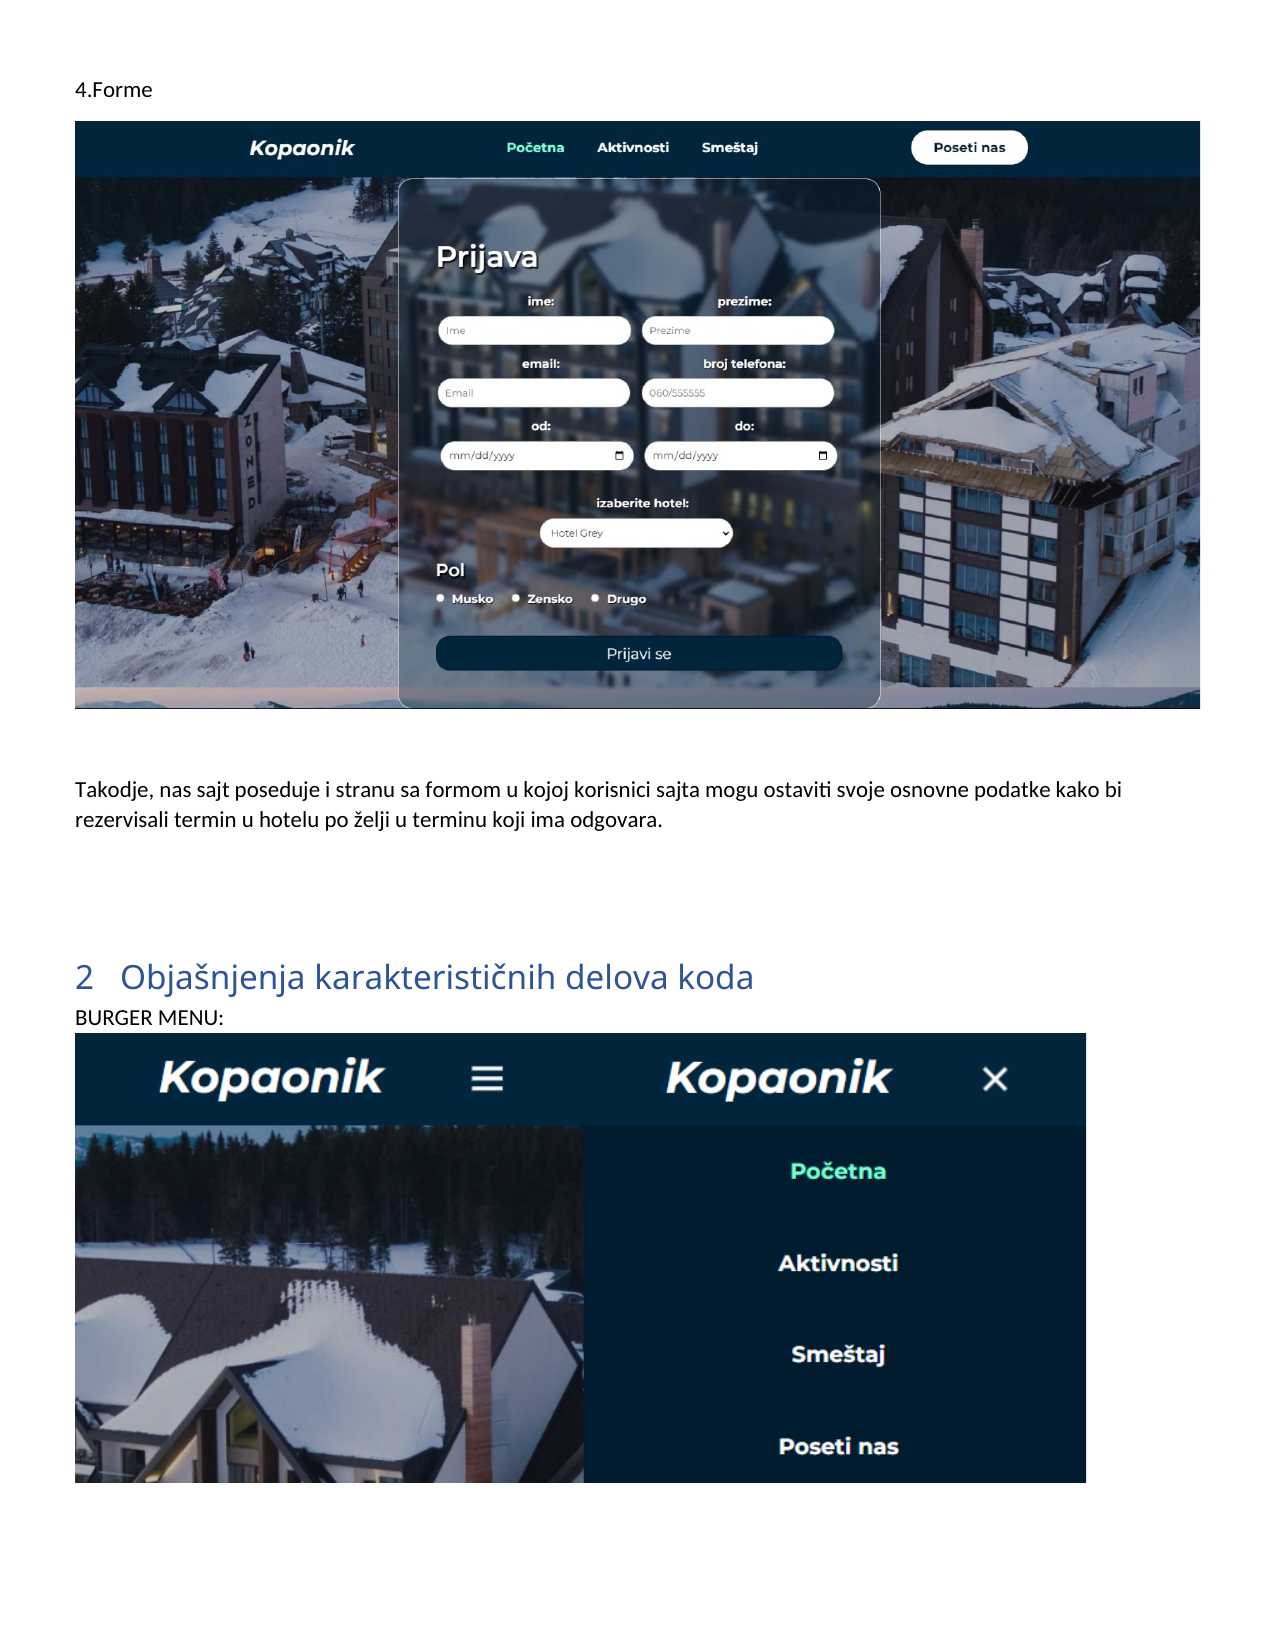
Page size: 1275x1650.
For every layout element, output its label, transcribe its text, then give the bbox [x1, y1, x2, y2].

text 4.Forme [75, 75, 1200, 103]
subtitle Objašnjenja karakterističnih delova koda [75, 954, 1200, 999]
text Takodje, nas sajt poseduje i stranu sa formom u kojoj korisnici sajta mogu ostaviti svoje osnovne podatke kako bi rezervisali termin u hotelu po želji u terminu koji ima odgovara. [75, 775, 1200, 833]
picture [75, 1033, 1087, 1483]
picture [75, 121, 1200, 709]
